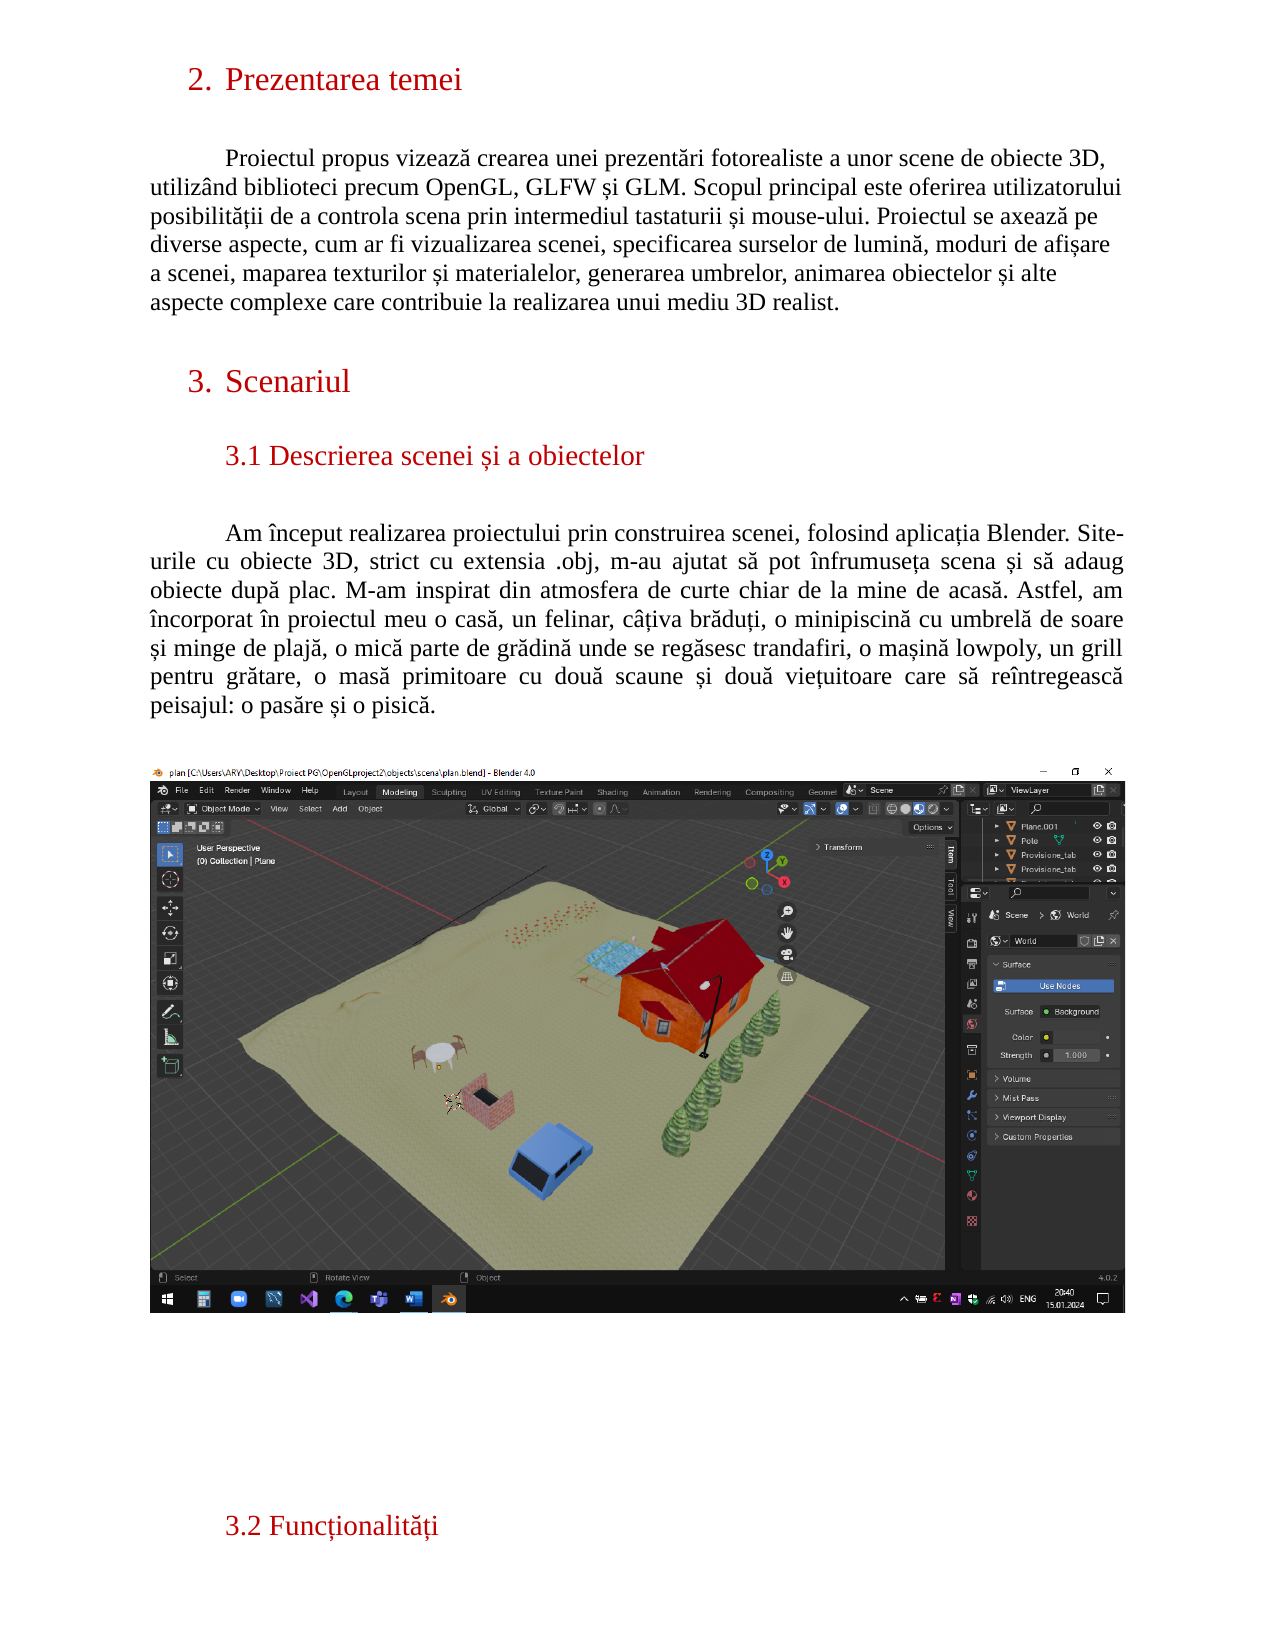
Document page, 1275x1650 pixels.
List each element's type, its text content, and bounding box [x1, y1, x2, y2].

text 3.2 Funcționalități [150, 1508, 1125, 1541]
text Proiectul propus vizează crearea unei prezentări fotorealiste a unor scene de obiecte 3D, utilizând biblioteci precum OpenGL, GLFW și GLM. Scopul principal este oferirea utilizatorului posibilității de a controla scena prin intermediul tastaturii și mouse-ului. Proiectul se axează pe diverse aspecte, cum ar fi vizualizarea scenei, specificarea surselor de lumină, moduri de afișare a scenei, maparea texturilor și materialelor, generarea umbrelor, animarea obiectelor și alte aspecte complexe care contribuie la realizarea unui mediu 3D realist. [150, 143, 1125, 316]
text Am început realizarea proiectului prin construirea scenei, folosind aplicația Blender. Site-urile cu obiecte 3D, strict cu extensia .obj, m-au ajutat să pot înfrumuseța scena și să adaug obiecte după plac. M-am inspirat din atmosfera de curte chiar de la mine de acasă. Astfel, am încorporat în proiectul meu o casă, un felinar, câțiva brăduți, o minipiscină cu umbrelă de soare și minge de plajă, o mică parte de grădină unde se regăsesc trandafiri, o mașină lowpoly, un grill pentru grătare, o masă primitoare cu două scaune și două viețuitoare care să reîntregească peisajul: o pasăre și o pisică. [150, 518, 1125, 719]
picture [150, 764, 1125, 1313]
list Descrierea scenei și a obiectelor [225, 438, 1125, 472]
list Scenariul [187, 362, 1125, 400]
list Prezentarea temei [187, 59, 1125, 97]
